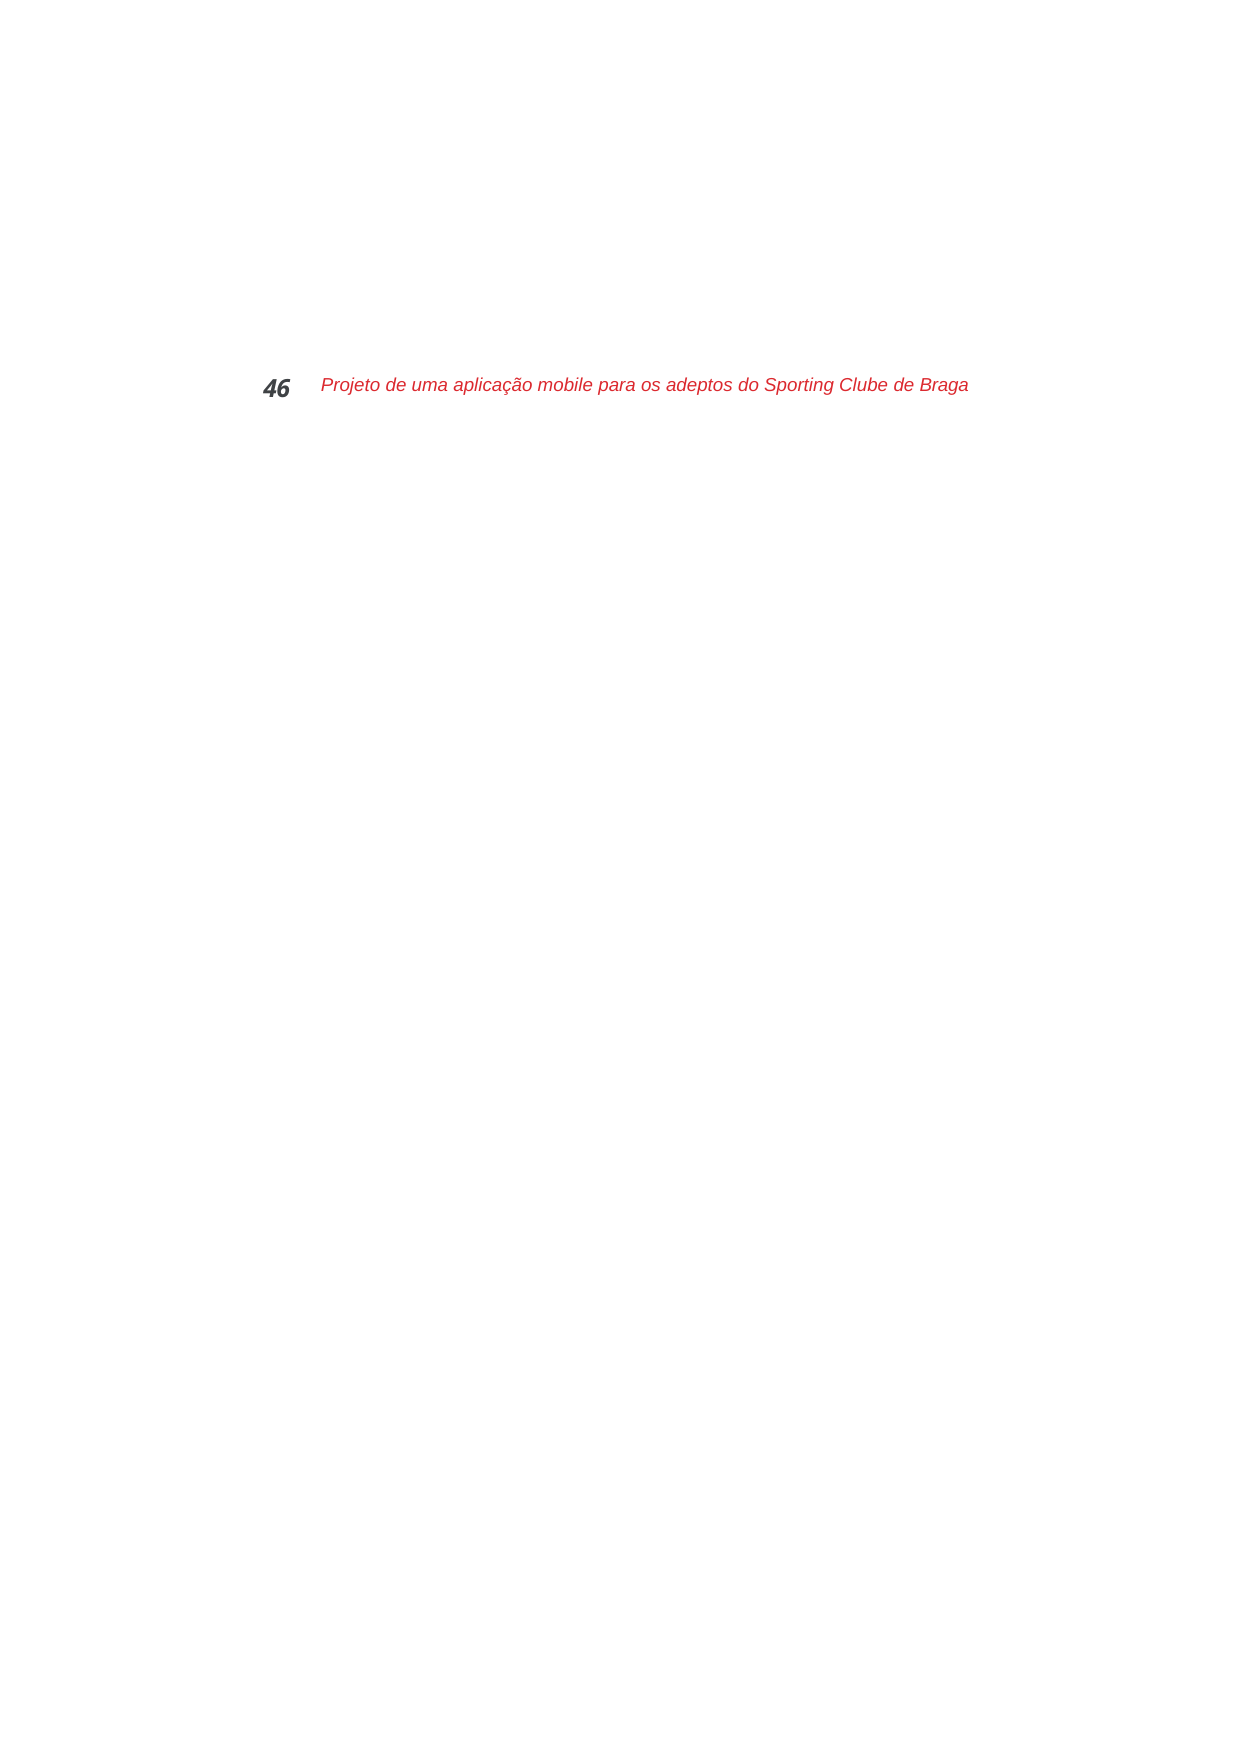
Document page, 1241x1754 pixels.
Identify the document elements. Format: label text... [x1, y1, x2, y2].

text 46 Projeto de uma aplicação mobile para os adeptos do Sporting Clube de Braga [263, 365, 1240, 404]
